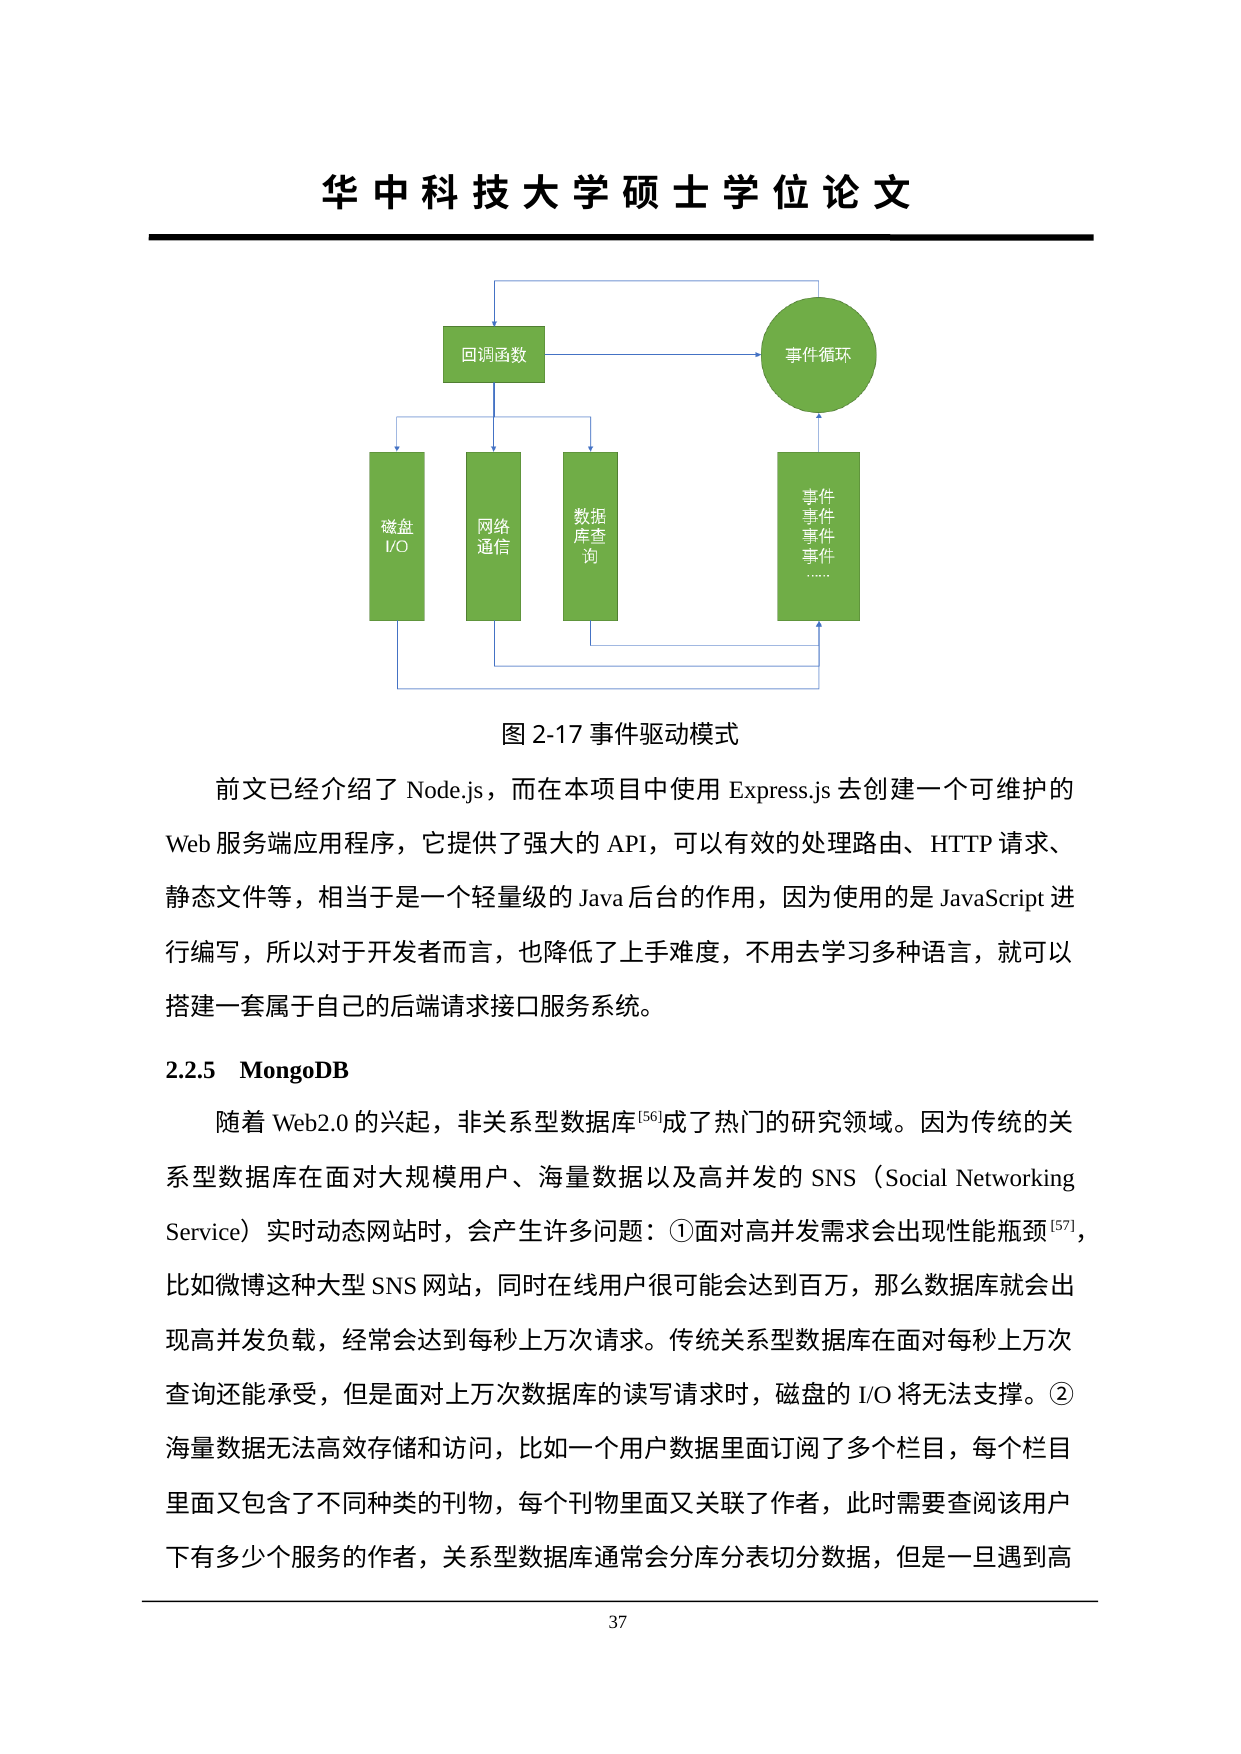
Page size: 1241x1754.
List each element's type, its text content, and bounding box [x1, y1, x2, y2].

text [165, 1103, 1075, 1574]
text 前文已经介绍了Node.js，而在本项目中使用Express.js去创建一个可维护的Web服务端应用程序，它提供了强大的API，可以有效的处理路由、HTTP请求、静态文件等，相当于是一个轻量级的Java后台的作用，因为使用的是JavaScript进行编写，所以对于开发者而言，也降低了上手难度，不用去学习多种语言，就可以搭建一套属于自己的后端请求接口服务系统。 [165, 769, 1075, 1023]
subtitle MongoDB [165, 1056, 1075, 1084]
picture [353, 265, 887, 701]
